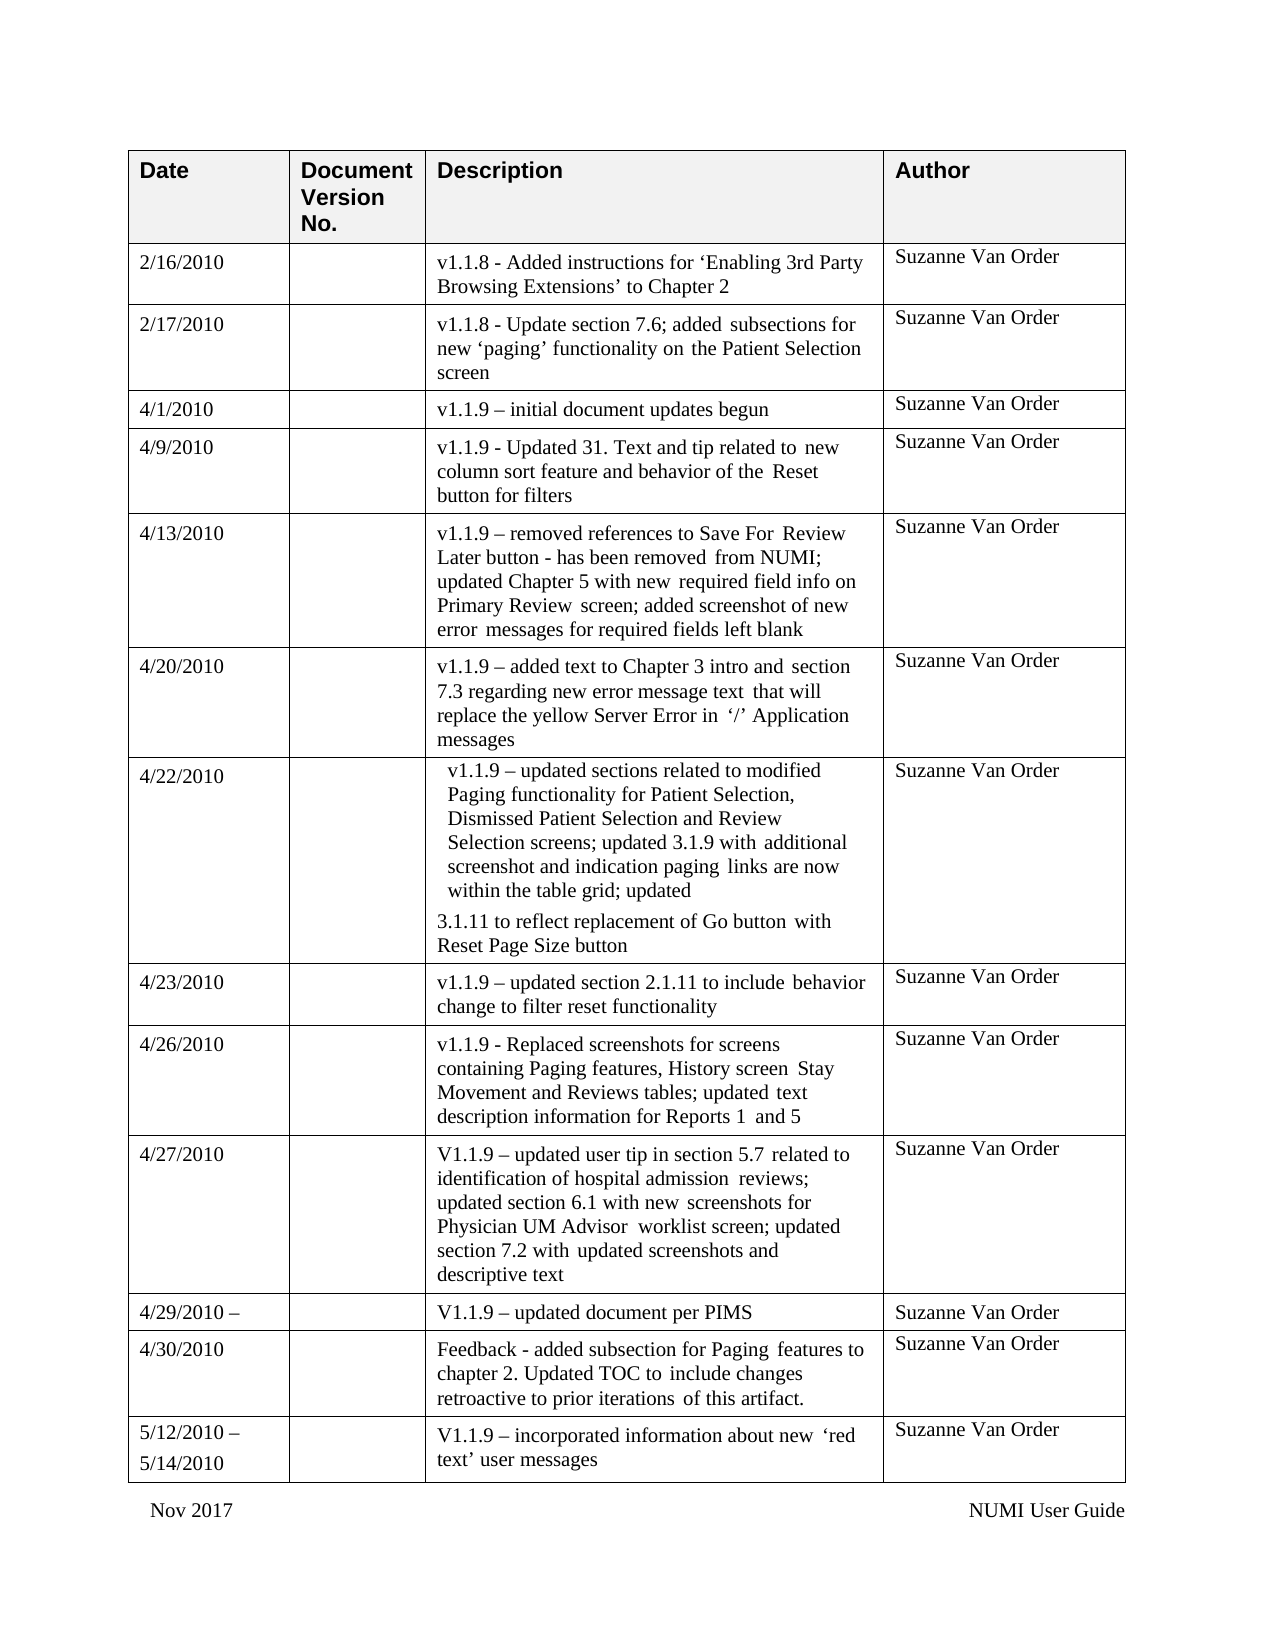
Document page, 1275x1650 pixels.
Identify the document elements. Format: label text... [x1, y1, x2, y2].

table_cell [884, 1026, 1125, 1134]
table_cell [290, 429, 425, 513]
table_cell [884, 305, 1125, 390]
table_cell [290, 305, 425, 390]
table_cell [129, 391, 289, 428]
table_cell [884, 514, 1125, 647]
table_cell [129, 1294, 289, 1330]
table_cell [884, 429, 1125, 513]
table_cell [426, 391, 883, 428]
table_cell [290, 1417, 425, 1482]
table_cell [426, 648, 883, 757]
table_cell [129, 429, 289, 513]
table_header Date [129, 151, 289, 243]
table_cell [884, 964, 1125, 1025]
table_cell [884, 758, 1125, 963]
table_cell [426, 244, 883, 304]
table_header Author [884, 151, 1125, 243]
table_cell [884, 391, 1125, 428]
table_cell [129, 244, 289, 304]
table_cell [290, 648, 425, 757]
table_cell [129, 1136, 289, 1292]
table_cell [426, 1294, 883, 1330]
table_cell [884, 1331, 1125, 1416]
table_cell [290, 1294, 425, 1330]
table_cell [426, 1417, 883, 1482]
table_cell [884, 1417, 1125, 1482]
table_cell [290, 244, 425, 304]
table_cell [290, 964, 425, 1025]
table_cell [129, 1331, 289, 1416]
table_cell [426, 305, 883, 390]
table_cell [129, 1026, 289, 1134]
table_header Document Version No. [290, 151, 425, 243]
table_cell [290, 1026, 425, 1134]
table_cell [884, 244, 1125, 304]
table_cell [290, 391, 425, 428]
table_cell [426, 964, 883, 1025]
table_header Description [426, 151, 883, 243]
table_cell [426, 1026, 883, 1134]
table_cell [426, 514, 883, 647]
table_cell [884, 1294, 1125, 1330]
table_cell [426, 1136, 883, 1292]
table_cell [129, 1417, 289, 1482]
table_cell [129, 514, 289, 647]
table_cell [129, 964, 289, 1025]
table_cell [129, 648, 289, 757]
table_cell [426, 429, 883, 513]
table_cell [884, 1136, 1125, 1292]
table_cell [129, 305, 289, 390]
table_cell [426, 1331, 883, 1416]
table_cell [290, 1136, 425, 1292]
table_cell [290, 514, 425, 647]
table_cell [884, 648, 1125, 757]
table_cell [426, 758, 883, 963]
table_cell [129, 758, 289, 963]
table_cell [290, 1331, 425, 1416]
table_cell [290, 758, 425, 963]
